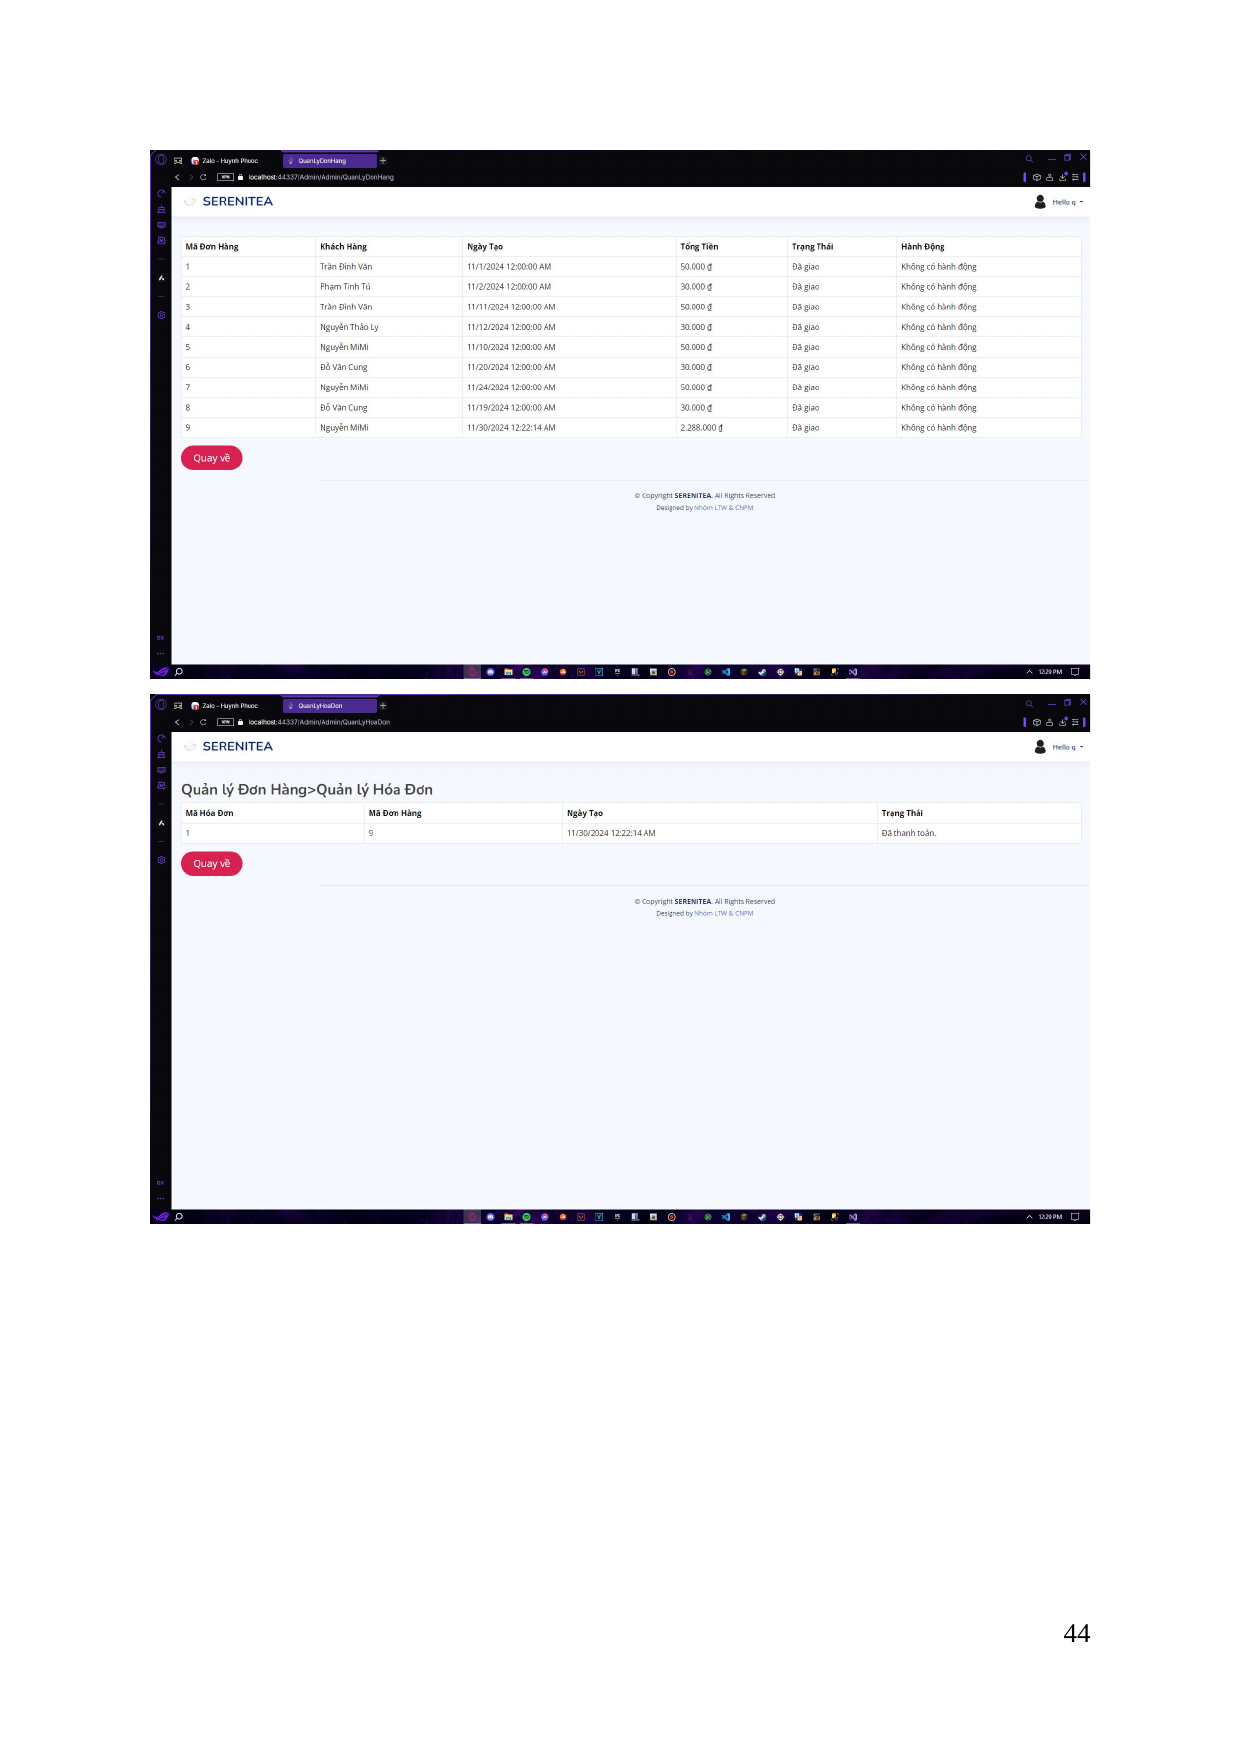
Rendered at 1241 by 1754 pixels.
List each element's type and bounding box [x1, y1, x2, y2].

picture [150, 694, 1091, 1224]
picture [150, 150, 1091, 679]
